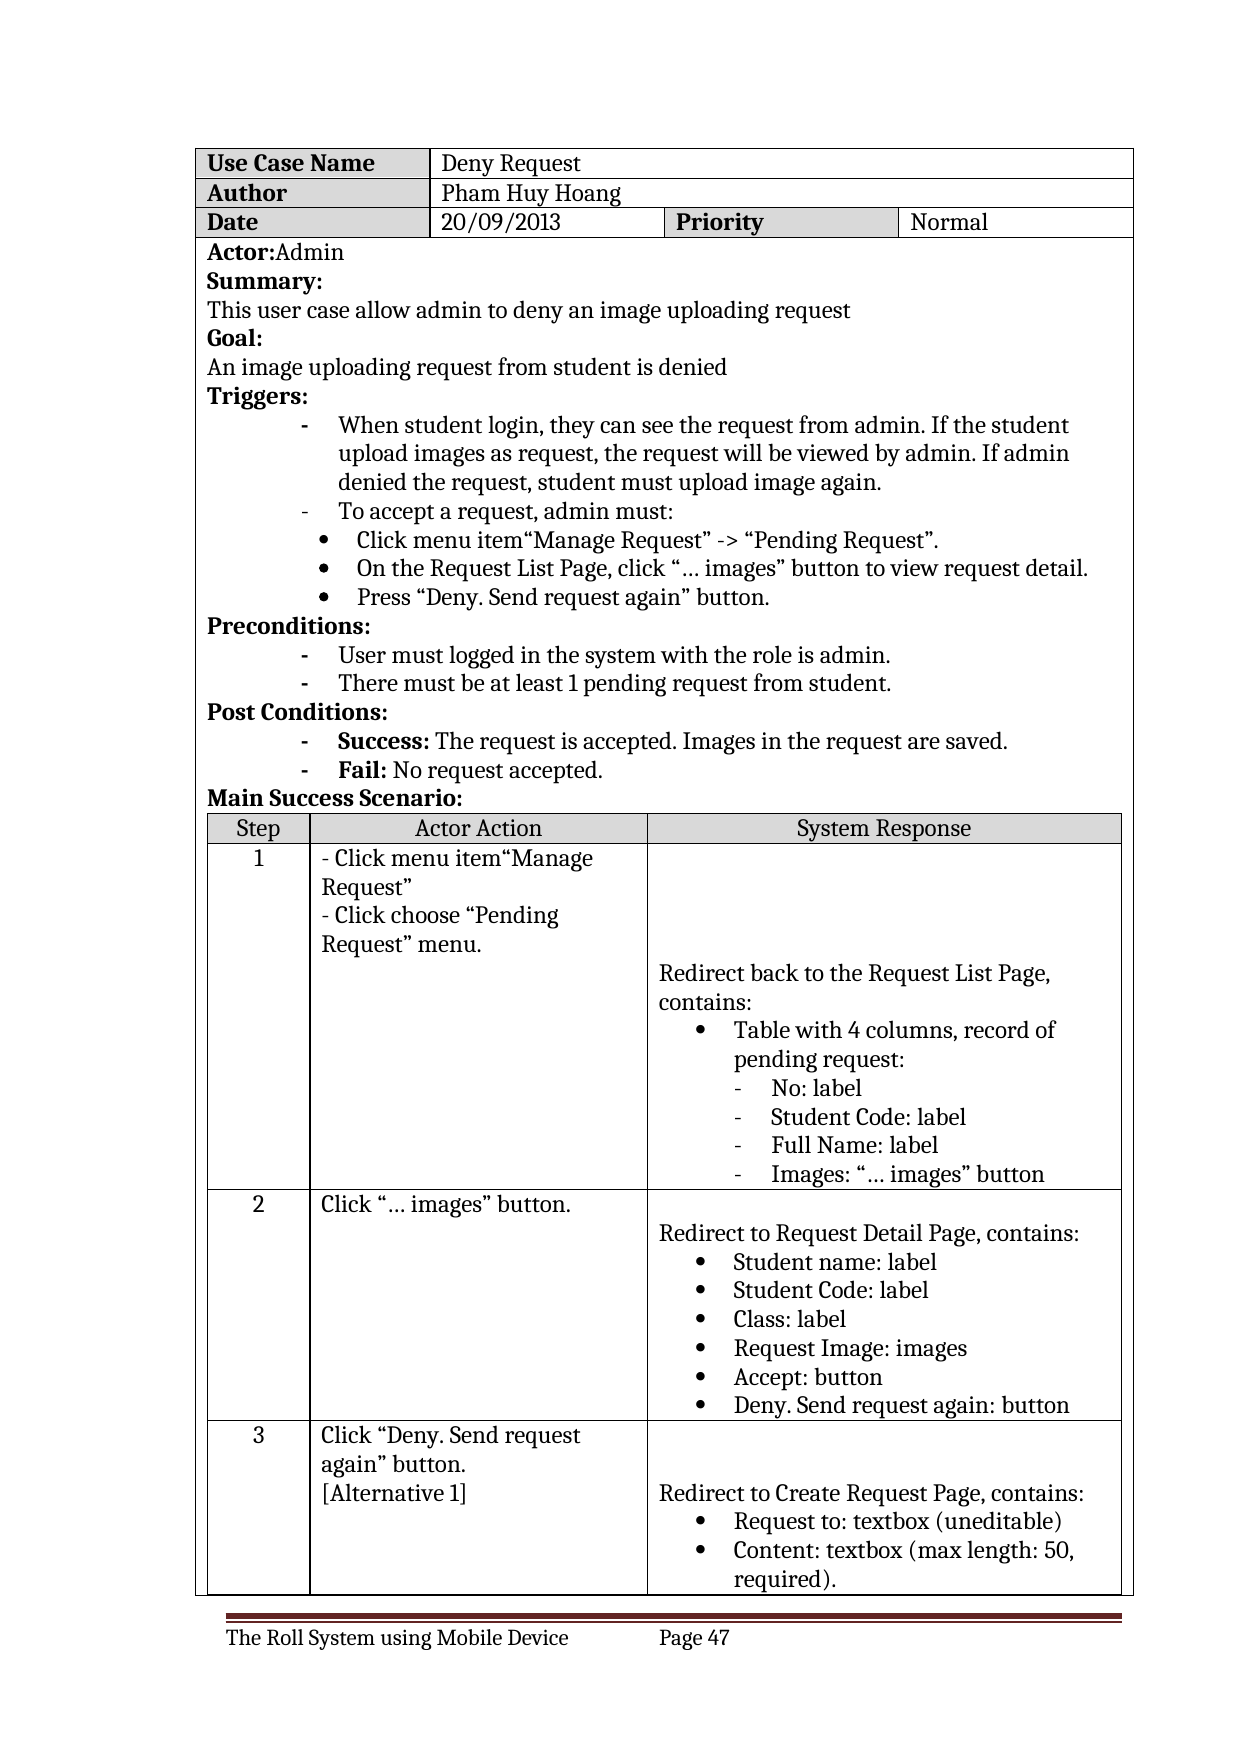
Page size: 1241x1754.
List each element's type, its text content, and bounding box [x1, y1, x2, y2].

table_cell Author [196, 179, 429, 207]
table_cell 20/09/2013 [431, 208, 664, 237]
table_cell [196, 238, 1133, 1594]
table_cell Date [196, 208, 429, 237]
table_cell Use Case Name [196, 149, 429, 177]
table_cell Priority [665, 208, 898, 237]
table_cell Normal [899, 208, 1133, 237]
table_cell Pham Huy Hoang [431, 179, 1133, 207]
table_cell Deny Request [431, 149, 1133, 177]
